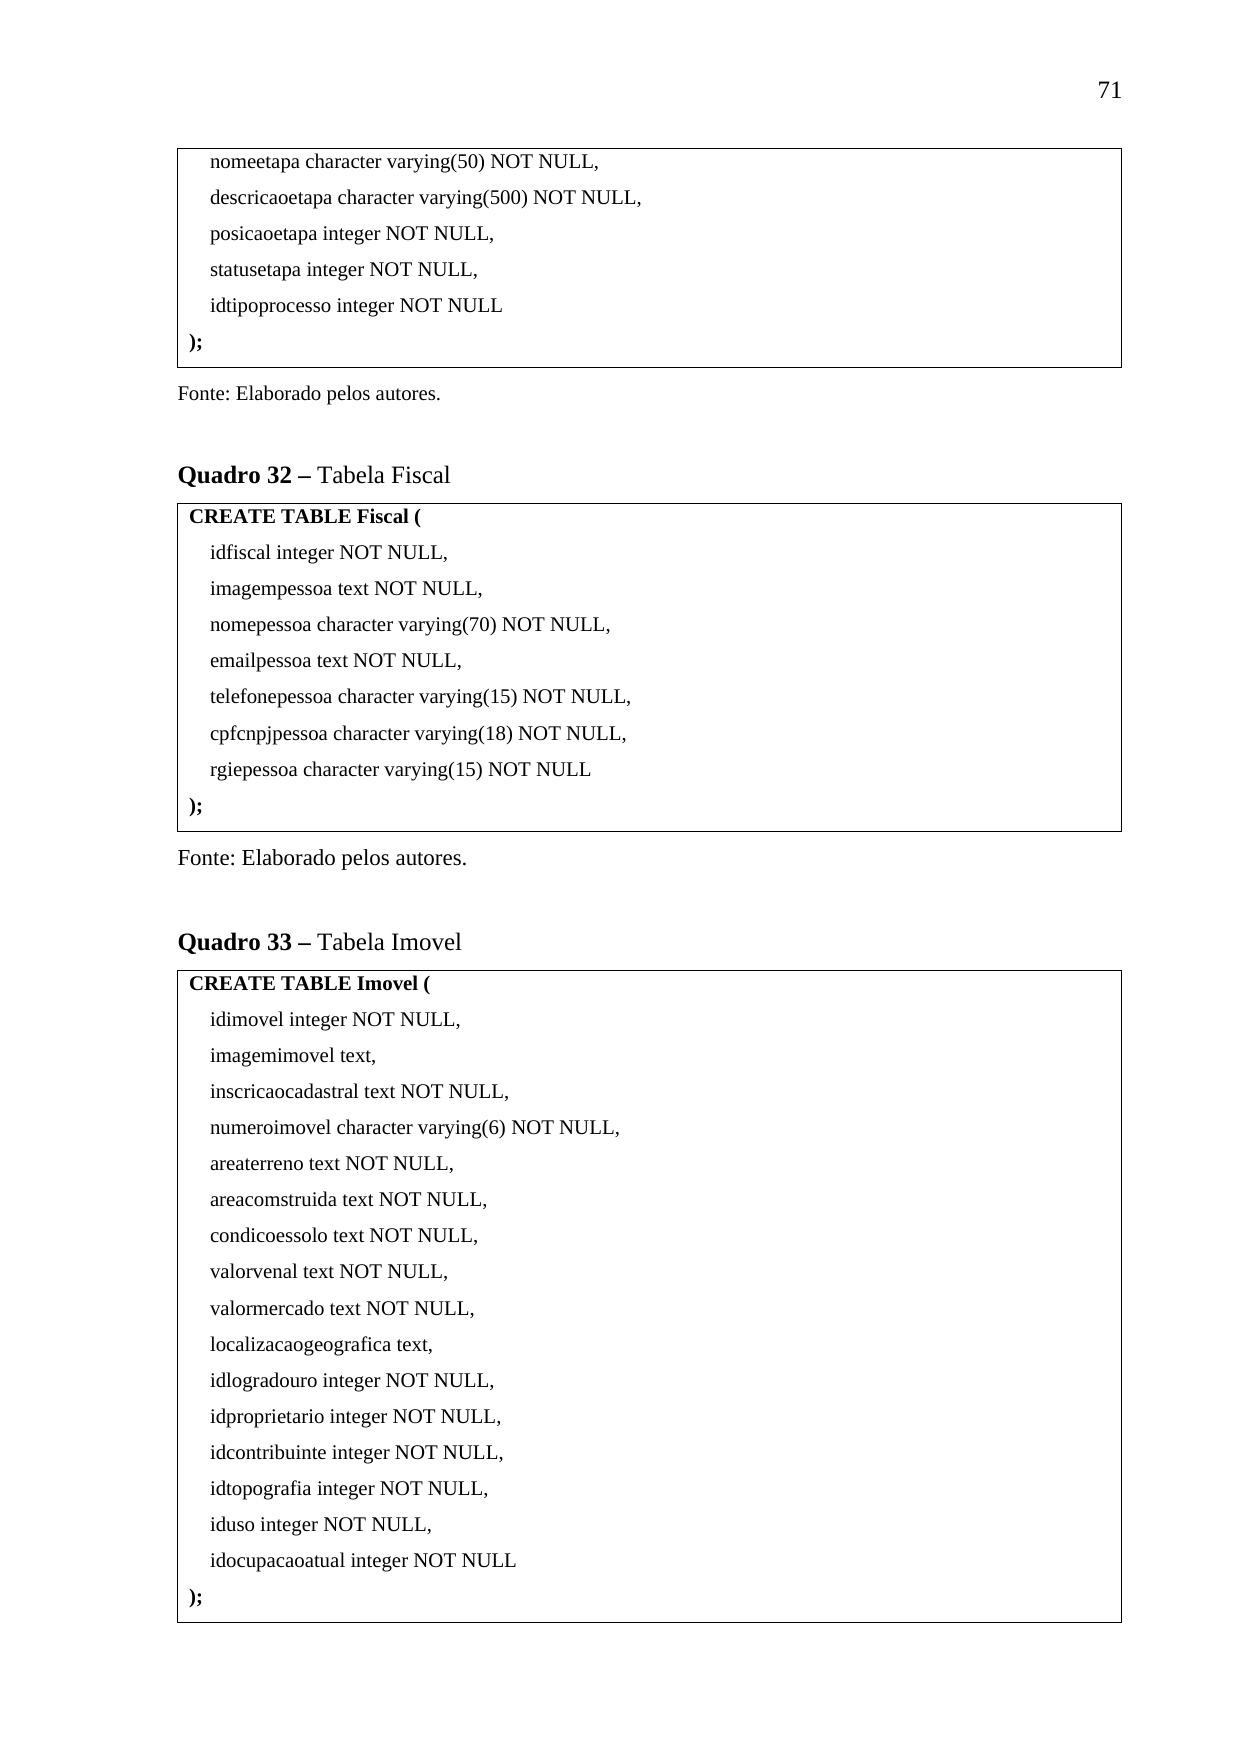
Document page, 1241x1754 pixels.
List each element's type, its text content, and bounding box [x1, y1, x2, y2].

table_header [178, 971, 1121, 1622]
text Fonte: Elaborado pelos autores. [177, 381, 1122, 405]
text Fonte: Elaborado pelos autores. [177, 844, 1122, 871]
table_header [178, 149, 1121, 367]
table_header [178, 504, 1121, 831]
text Quadro 32 – Tabela Fiscal [177, 460, 1122, 489]
text Quadro 33 – Tabela Imovel [177, 927, 1122, 956]
